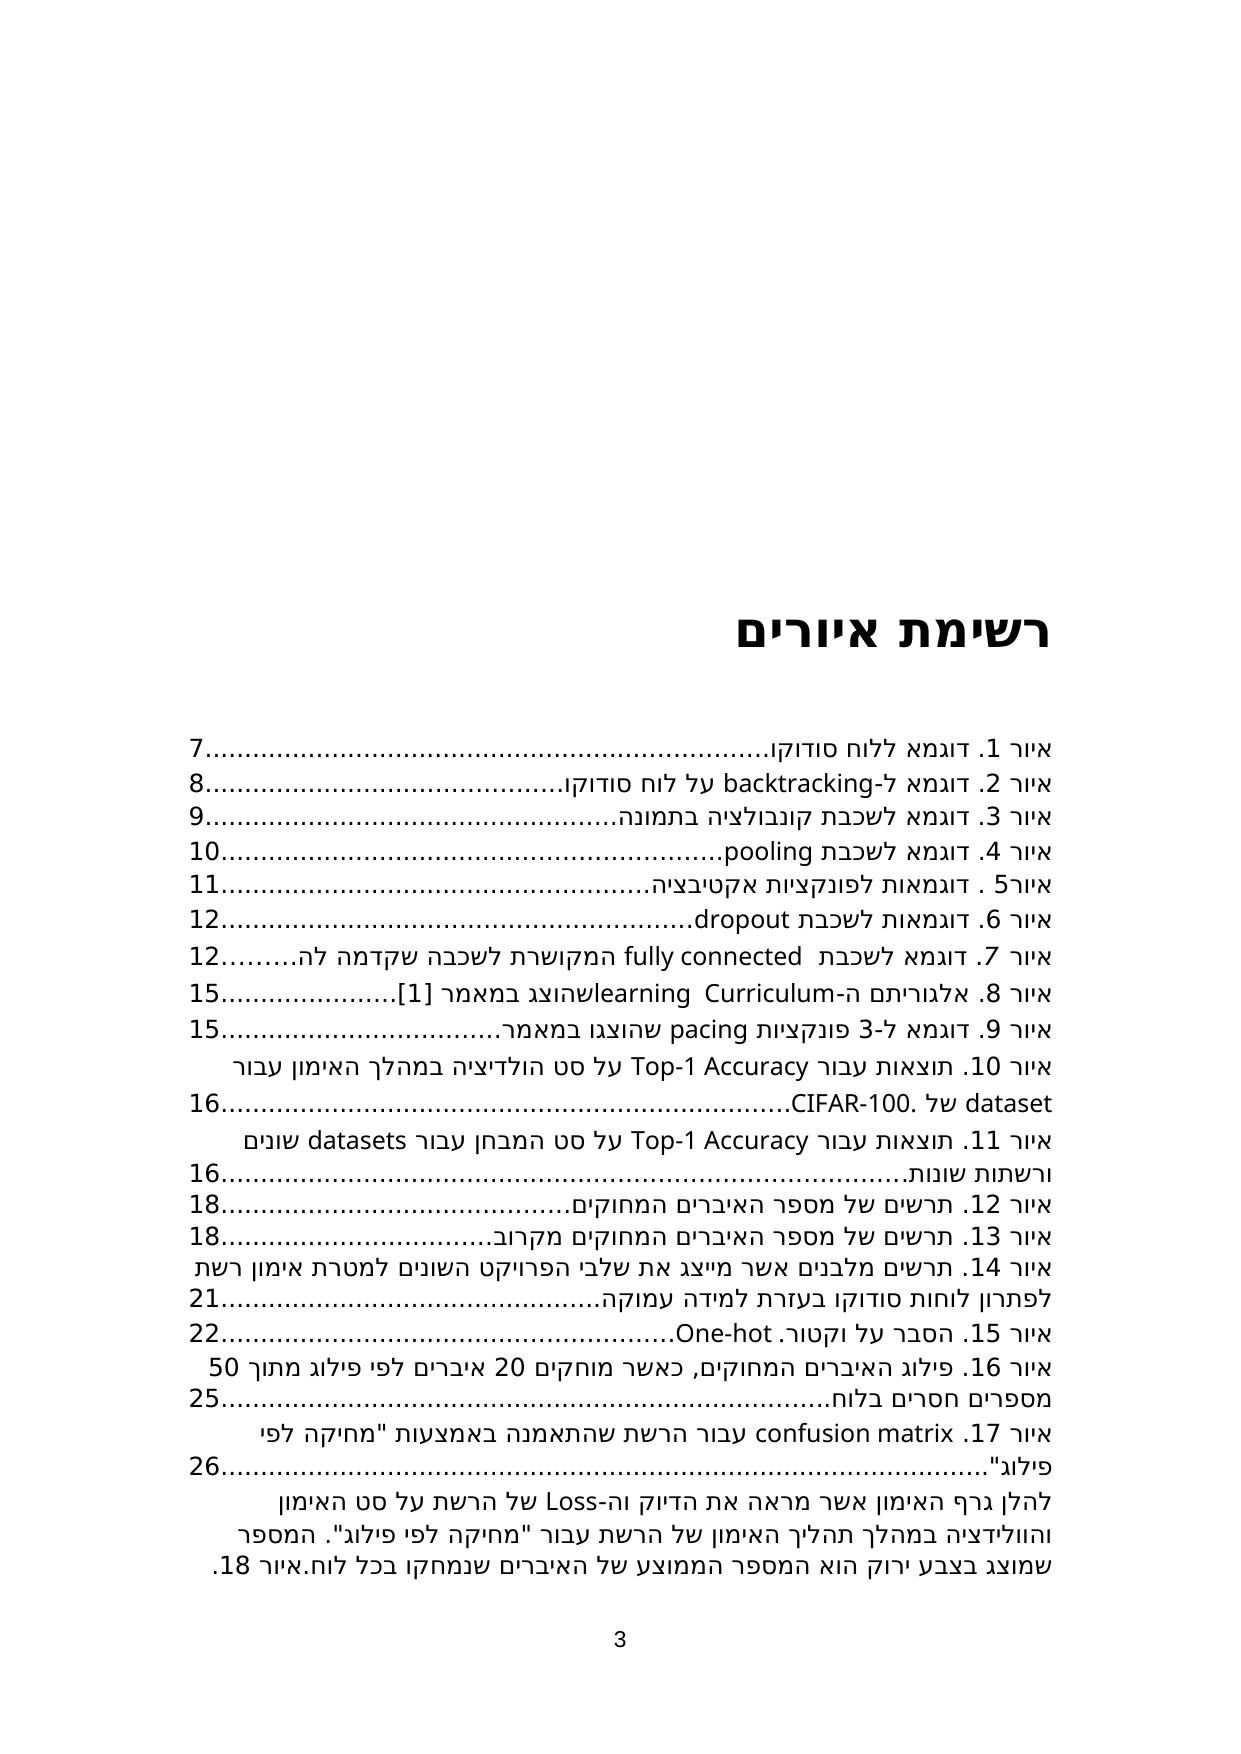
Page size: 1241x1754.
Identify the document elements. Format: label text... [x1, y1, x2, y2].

text איור 11. תוצאות עבור Top-1 Accuracy על סט המבחן עבור datasets שונים ורשתות שונות. 16 [187, 1122, 1053, 1188]
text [187, 1484, 1053, 1581]
text איור 6. דוגמאות לשכבת dropout 12 [187, 902, 1053, 936]
text רשימת איורים [187, 601, 1053, 659]
text איור 10. תוצאות עבור Top-1 Accuracy על סט הולדיציה במהלך האימון עבור dataset של CIFAR-100. 16 [187, 1049, 1053, 1120]
text איור 7. דוגמא לשכבת fully connected המקושרת לשכבה שקדמה לה. 12 [187, 939, 1053, 973]
text איור 17. confusion matrix עבור הרשת שהתאמנה באמצעות "מחיקה לפי פילוג". 26 [187, 1416, 1053, 1481]
text איור 12. תרשים של מספר האיברים המחוקים. 18 [187, 1190, 1053, 1219]
text איור 15. הסבר על וקטורOne-hot . 22 [187, 1316, 1053, 1350]
text איור5 . דוגמאות לפונקציות אקטיבציה 11 [187, 870, 1053, 899]
text איור 8. אלגוריתם ה-learning Curriculumשהוצג במאמר [1]. 15 [187, 975, 1053, 1009]
text איור 1. דוגמא ללוח סודוקו 7 [187, 734, 1053, 763]
text איור 13. תרשים של מספר האיברים המחוקים מקרוב. 18 [187, 1222, 1053, 1251]
text איור 2. דוגמא ל-backtracking על לוח סודוקו 8 [187, 765, 1053, 799]
text איור 16. פילוג האיברים המחוקים, כאשר מוחקים 20 איברים לפי פילוג מתוך 50 מספרים חסרים בלוח. 25 [187, 1353, 1053, 1413]
text איור 3. דוגמא לשכבת קונבולציה בתמונה 9 [187, 802, 1053, 831]
text איור 14. תרשים מלבנים אשר מייצג את שלבי הפרויקט השונים למטרת אימון רשת לפתרון לוחות סודוקו בעזרת למידה עמוקה. 21 [187, 1253, 1053, 1314]
text איור 9. דוגמא ל-3 פונקציות pacing שהוצגו במאמר. 15 [187, 1012, 1053, 1046]
text איור 4. דוגמא לשכבת pooling 10 [187, 834, 1053, 868]
